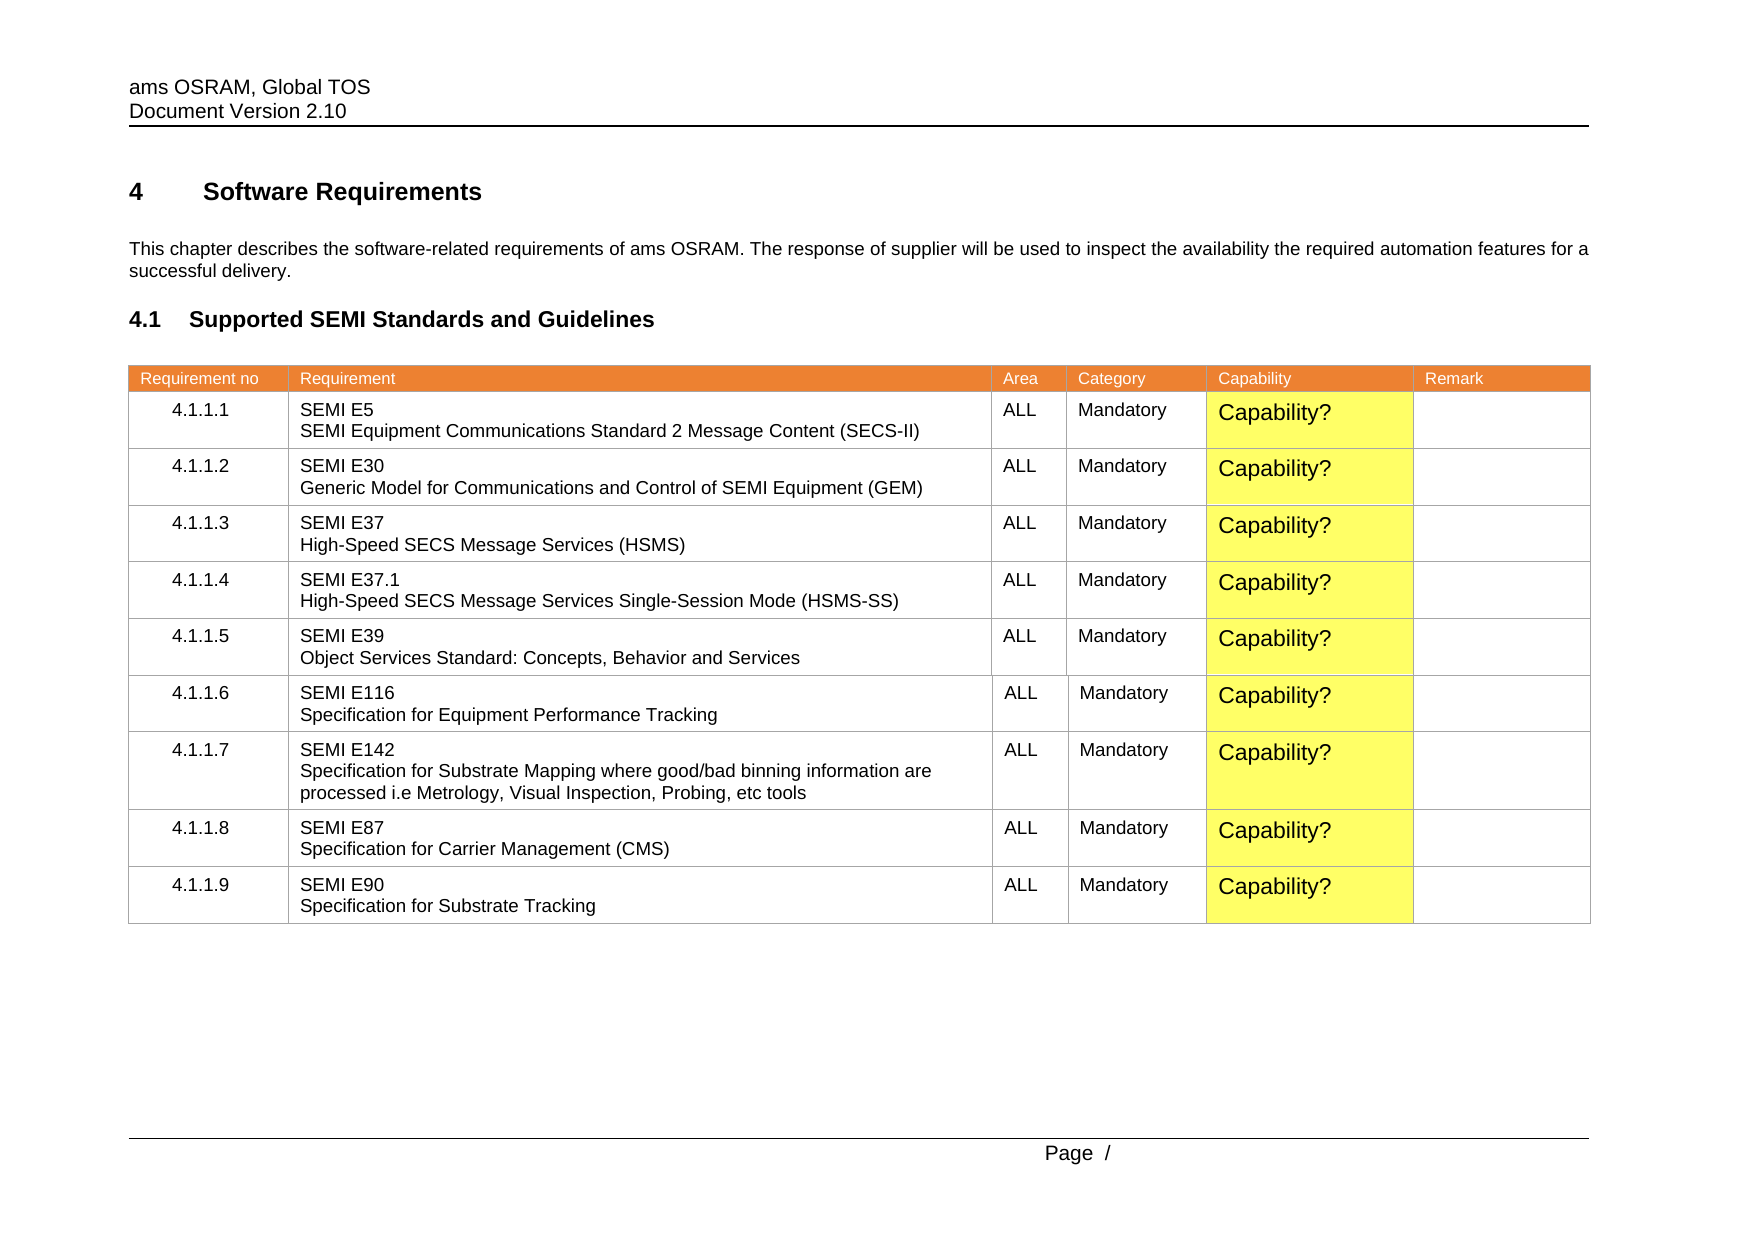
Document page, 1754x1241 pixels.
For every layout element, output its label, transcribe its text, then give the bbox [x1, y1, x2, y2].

subtitle Software Requirements [129, 177, 1589, 205]
table_cell [1207, 867, 1413, 923]
table_cell [1414, 676, 1590, 731]
table_cell Mandatory [1067, 562, 1206, 618]
table_cell SEMI E39 Object Services Standard: Concepts, Behavior and Services [289, 619, 991, 674]
table_cell [129, 676, 288, 731]
table_cell Mandatory [1069, 732, 1206, 809]
table_cell SEMI E142 Specification for Substrate Mapping where good/bad binning information are processed i.e Metrology, Visual Inspection, Probing, etc tools [289, 732, 992, 809]
table_cell [129, 732, 288, 809]
table_cell [129, 810, 288, 866]
table_cell [1414, 810, 1590, 866]
table_cell ALL [993, 676, 1068, 731]
table_cell [129, 506, 288, 561]
subtitle Supported SEMI Standards and Guidelines [129, 306, 1589, 332]
table_cell [1414, 392, 1590, 448]
table_cell [1414, 619, 1590, 674]
table_cell [1414, 506, 1590, 561]
table_header Requirement [289, 366, 991, 391]
table_cell [1207, 732, 1413, 809]
table_cell SEMI E37 High-Speed SECS Message Services (HSMS) [289, 506, 991, 561]
table_cell [1207, 392, 1413, 448]
table_cell SEMI E30 Generic Model for Communications and Control of SEMI Equipment (GEM) [289, 449, 991, 504]
table_cell [1207, 676, 1413, 731]
table_cell ALL [992, 619, 1066, 674]
table_cell SEMI E116 Specification for Equipment Performance Tracking [289, 676, 992, 731]
table_cell ALL [992, 562, 1066, 618]
table_cell [129, 449, 288, 504]
table_cell Mandatory [1067, 449, 1206, 504]
table_cell ALL [993, 867, 1068, 923]
table_cell [1207, 810, 1413, 866]
table_cell ALL [993, 810, 1068, 866]
table_header Remark [1414, 366, 1590, 391]
table_header Category [1067, 366, 1206, 391]
table_cell [1207, 619, 1413, 674]
table_cell [129, 562, 288, 618]
table_cell [129, 619, 288, 674]
table_cell Mandatory [1069, 810, 1206, 866]
table_cell SEMI E90 Specification for Substrate Tracking [289, 867, 992, 923]
table_cell [1414, 449, 1590, 504]
table_cell Mandatory [1069, 867, 1206, 923]
table_cell [1207, 506, 1413, 561]
table_cell Mandatory [1067, 619, 1206, 674]
table_cell Mandatory [1067, 392, 1206, 448]
table_cell ALL [992, 392, 1066, 448]
text This chapter describes the software-related requirements of ams OSRAM. The response of supplier will be used to inspect the availability the required automation features for a successful delivery. [129, 238, 1589, 281]
table_cell [129, 867, 288, 923]
table_cell Mandatory [1067, 506, 1206, 561]
table_cell ALL [992, 506, 1066, 561]
table_header Requirement no [129, 366, 288, 391]
table_cell SEMI E37.1 High-Speed SECS Message Services Single-Session Mode (HSMS-SS) [289, 562, 991, 618]
table_cell [1414, 867, 1590, 923]
table_cell [1414, 562, 1590, 618]
table_cell Mandatory [1069, 676, 1206, 731]
table_cell [1207, 449, 1413, 504]
table_cell [129, 392, 288, 448]
table_cell ALL [993, 732, 1068, 809]
table_cell SEMI E5 SEMI Equipment Communications Standard 2 Message Content (SECS-II) [289, 392, 991, 448]
table_cell SEMI E87 Specification for Carrier Management (CMS) [289, 810, 992, 866]
table_cell [1414, 732, 1590, 809]
table_header Capability [1207, 366, 1413, 391]
table_cell ALL [992, 449, 1066, 504]
table_header Area [992, 366, 1066, 391]
table_cell [1207, 562, 1413, 618]
